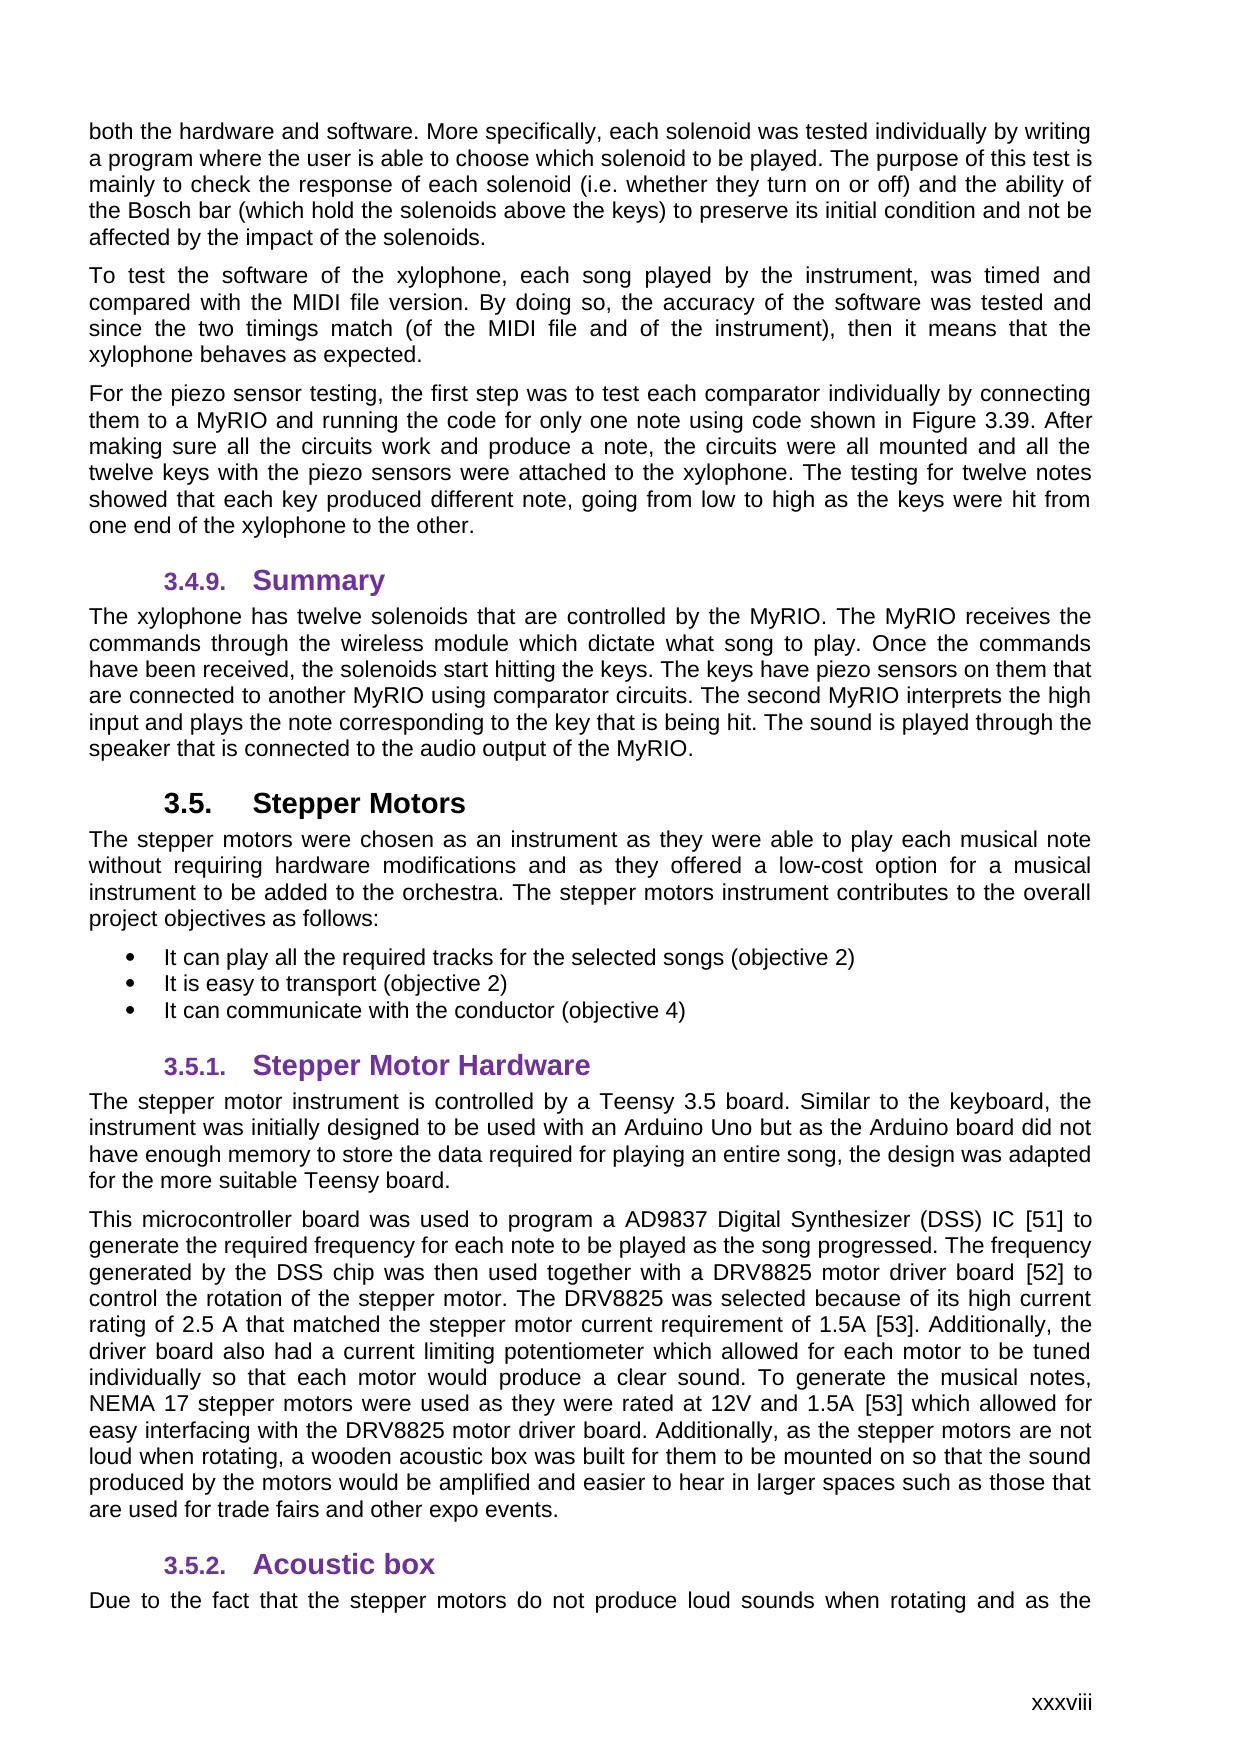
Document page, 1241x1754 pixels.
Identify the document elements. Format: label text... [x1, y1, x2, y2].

list It can communicate with the conductor (objective 4) [126, 997, 1092, 1023]
text The xylophone has twelve solenoids that are controlled by the MyRIO. The MyRIO receives the commands through the wireless module which dictate what song to play. Once the commands have been received, the solenoids start hitting the keys. The keys have piezo sensors on them that are connected to another MyRIO using comparator circuits. The second MyRIO interprets the high input and plays the note corresponding to the key that is being hit. The sound is played through the speaker that is connected to the audio output of the MyRIO. [89, 603, 1092, 761]
list It can play all the required tracks for the selected songs (objective 2) [126, 944, 1092, 970]
subtitle Summary [164, 563, 1092, 597]
subtitle Acoustic box [164, 1547, 1092, 1581]
subtitle Stepper Motor Hardware [164, 1048, 1092, 1082]
subtitle Stepper Motors [164, 786, 1092, 820]
text This microcontroller board was used to program a AD9837 Digital Synthesizer (DSS) IC to generate the required frequency for each note to be played as the song progressed. The frequency generated by the DSS chip was then used together with a DRV8825 motor driver board to control the rotation of the stepper motor. The DRV8825 was selected because of its high current rating of 2.5 A that matched the stepper motor current requirement of 1.5A . Additionally, the driver board also had a current limiting potentiometer which allowed for each motor to be tuned individually so that each motor would produce a clear sound. To generate the musical notes, NEMA 17 stepper motors were used as they were rated at 12V and 1.5A which allowed for easy interfacing with the DRV8825 motor driver board. Additionally, as the stepper motors are not loud when rotating, a wooden acoustic box was built for them to be mounted on so that the sound produced by the motors would be amplified and easier to hear in larger spaces such as those that are used for trade fairs and other expo events. [89, 1206, 1092, 1522]
text The stepper motors were chosen as an instrument as they were able to play each musical note without requiring hardware modifications and as they offered a low-cost option for a musical instrument to be added to the orchestra. The stepper motors instrument contributes to the overall project objectives as follows: [89, 826, 1092, 932]
text To test the software of the xylophone, each song played by the instrument, was timed and compared with the MIDI file version. By doing so, the accuracy of the software was tested and since the two timings match (of the MIDI file and of the instrument), then it means that the xylophone behaves as expected. [89, 262, 1092, 368]
list It is easy to transport (objective 2) [126, 970, 1092, 997]
text The stepper motor instrument is controlled by a Teensy 3.5 board. Similar to the keyboard, the instrument was initially designed to be used with an Arduino Uno but as the Arduino board did not have enough memory to store the data required for playing an entire song, the design was adapted for the more suitable Teensy board. [89, 1088, 1092, 1193]
